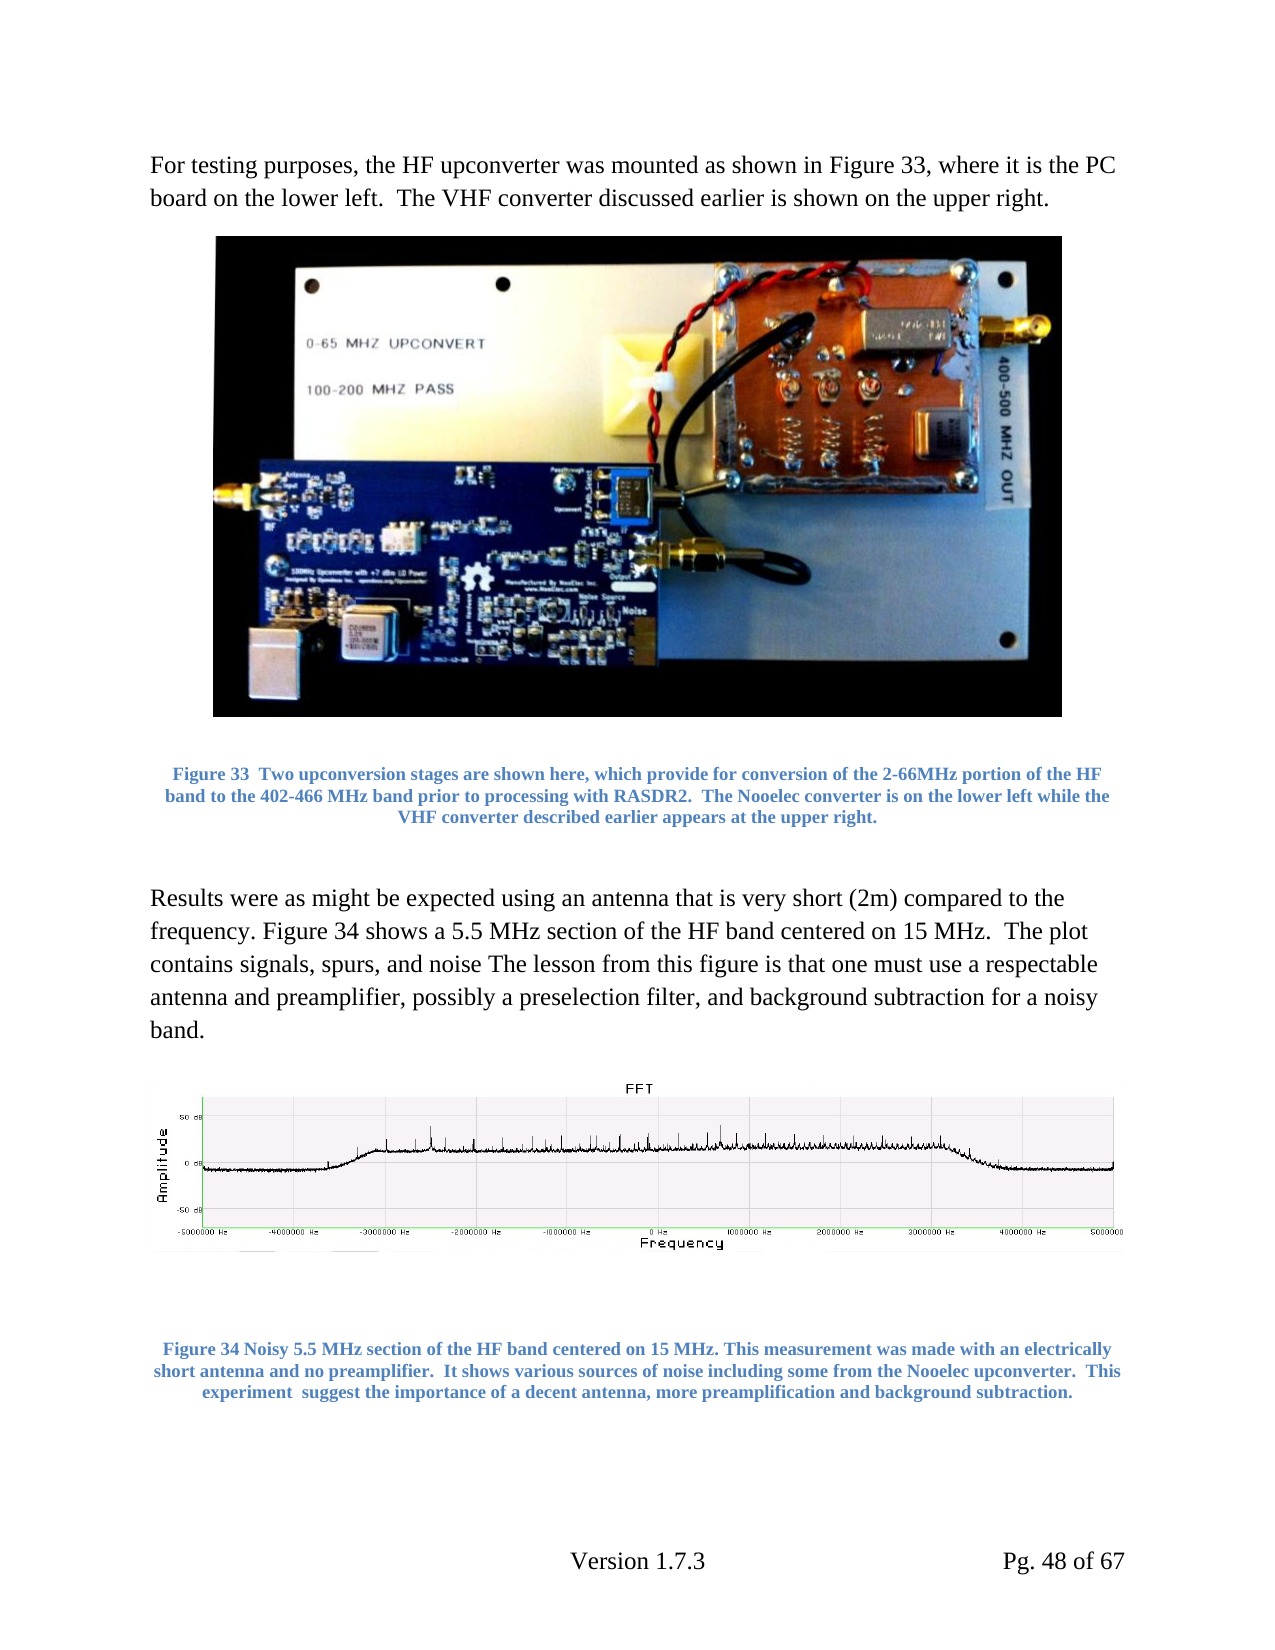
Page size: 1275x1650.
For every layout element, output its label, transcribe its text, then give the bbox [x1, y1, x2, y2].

text Results were as might be expected using an antenna that is very short (2m) compared to the frequency. Figure 34 shows a 5.5 MHz section of the HF band centered on 15 MHz. The plot contains signals, spurs, and noise The lesson from this figure is that one must use a respectable antenna and preamplifier, possibly a preselection filter, and background subtraction for a noisy band. [150, 883, 1125, 1044]
text For testing purposes, the HF upconverter was mounted as shown in Figure 33, where it is the PC board on the lower left. The VHF converter discussed earlier is shown on the upper right. [150, 150, 1125, 212]
picture [213, 236, 1062, 717]
